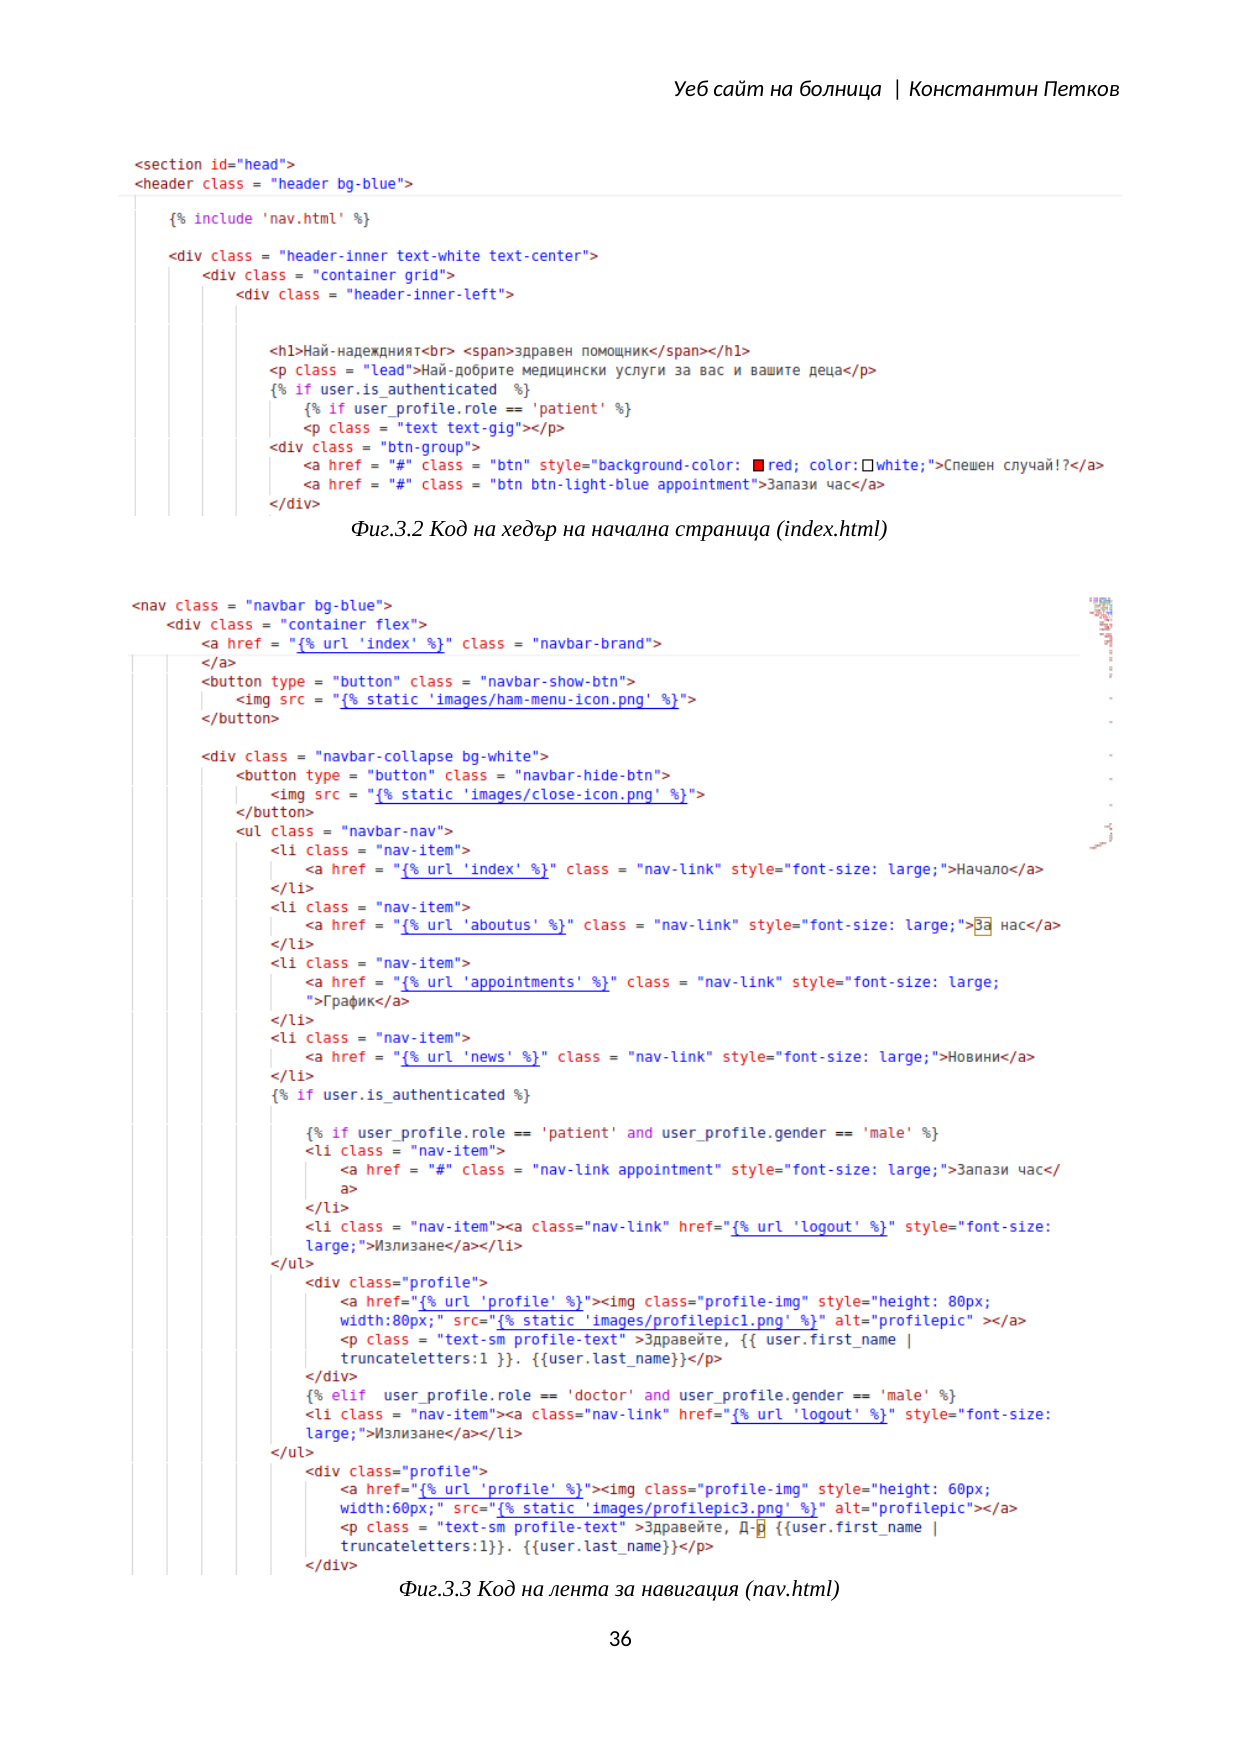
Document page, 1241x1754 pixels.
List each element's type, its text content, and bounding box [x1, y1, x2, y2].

picture [118, 155, 1123, 516]
picture [127, 594, 1113, 1575]
text Фиг.3.3 Код нa лента за навигация (nav.html) [118, 1575, 1122, 1601]
text Фиг.3.2 Код на хедър на начална страница (index.html) [118, 516, 1122, 542]
